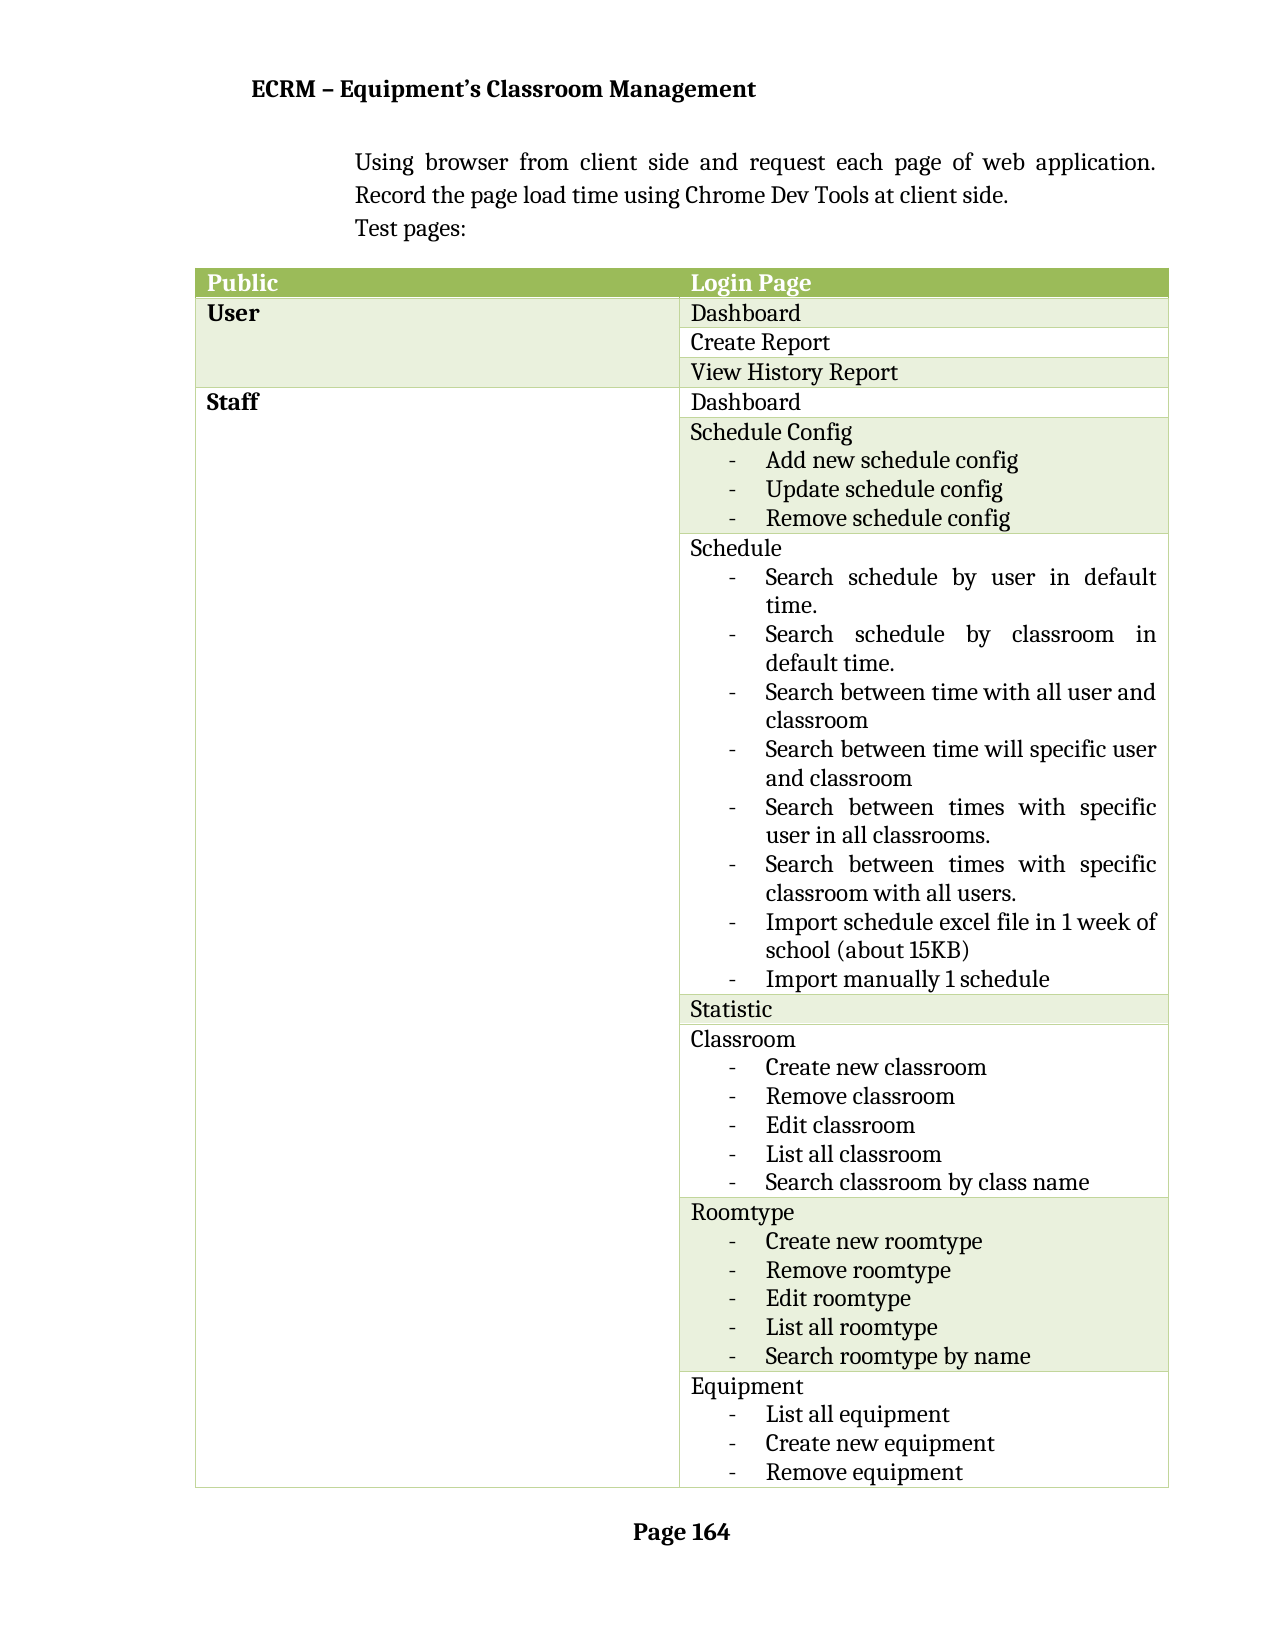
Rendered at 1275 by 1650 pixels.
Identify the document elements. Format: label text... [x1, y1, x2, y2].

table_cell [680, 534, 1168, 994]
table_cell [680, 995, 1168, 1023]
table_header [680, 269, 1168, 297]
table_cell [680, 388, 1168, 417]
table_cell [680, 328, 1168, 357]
list Test pages: [354, 214, 1157, 242]
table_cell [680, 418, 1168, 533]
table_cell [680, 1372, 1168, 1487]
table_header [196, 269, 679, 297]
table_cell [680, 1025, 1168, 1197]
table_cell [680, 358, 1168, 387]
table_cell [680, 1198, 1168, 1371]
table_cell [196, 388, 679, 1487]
list Using browser from client side and request each page of web application. Record the page load time using Chrome Dev Tools at client side. [354, 148, 1157, 209]
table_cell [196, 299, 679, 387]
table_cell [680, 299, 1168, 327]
